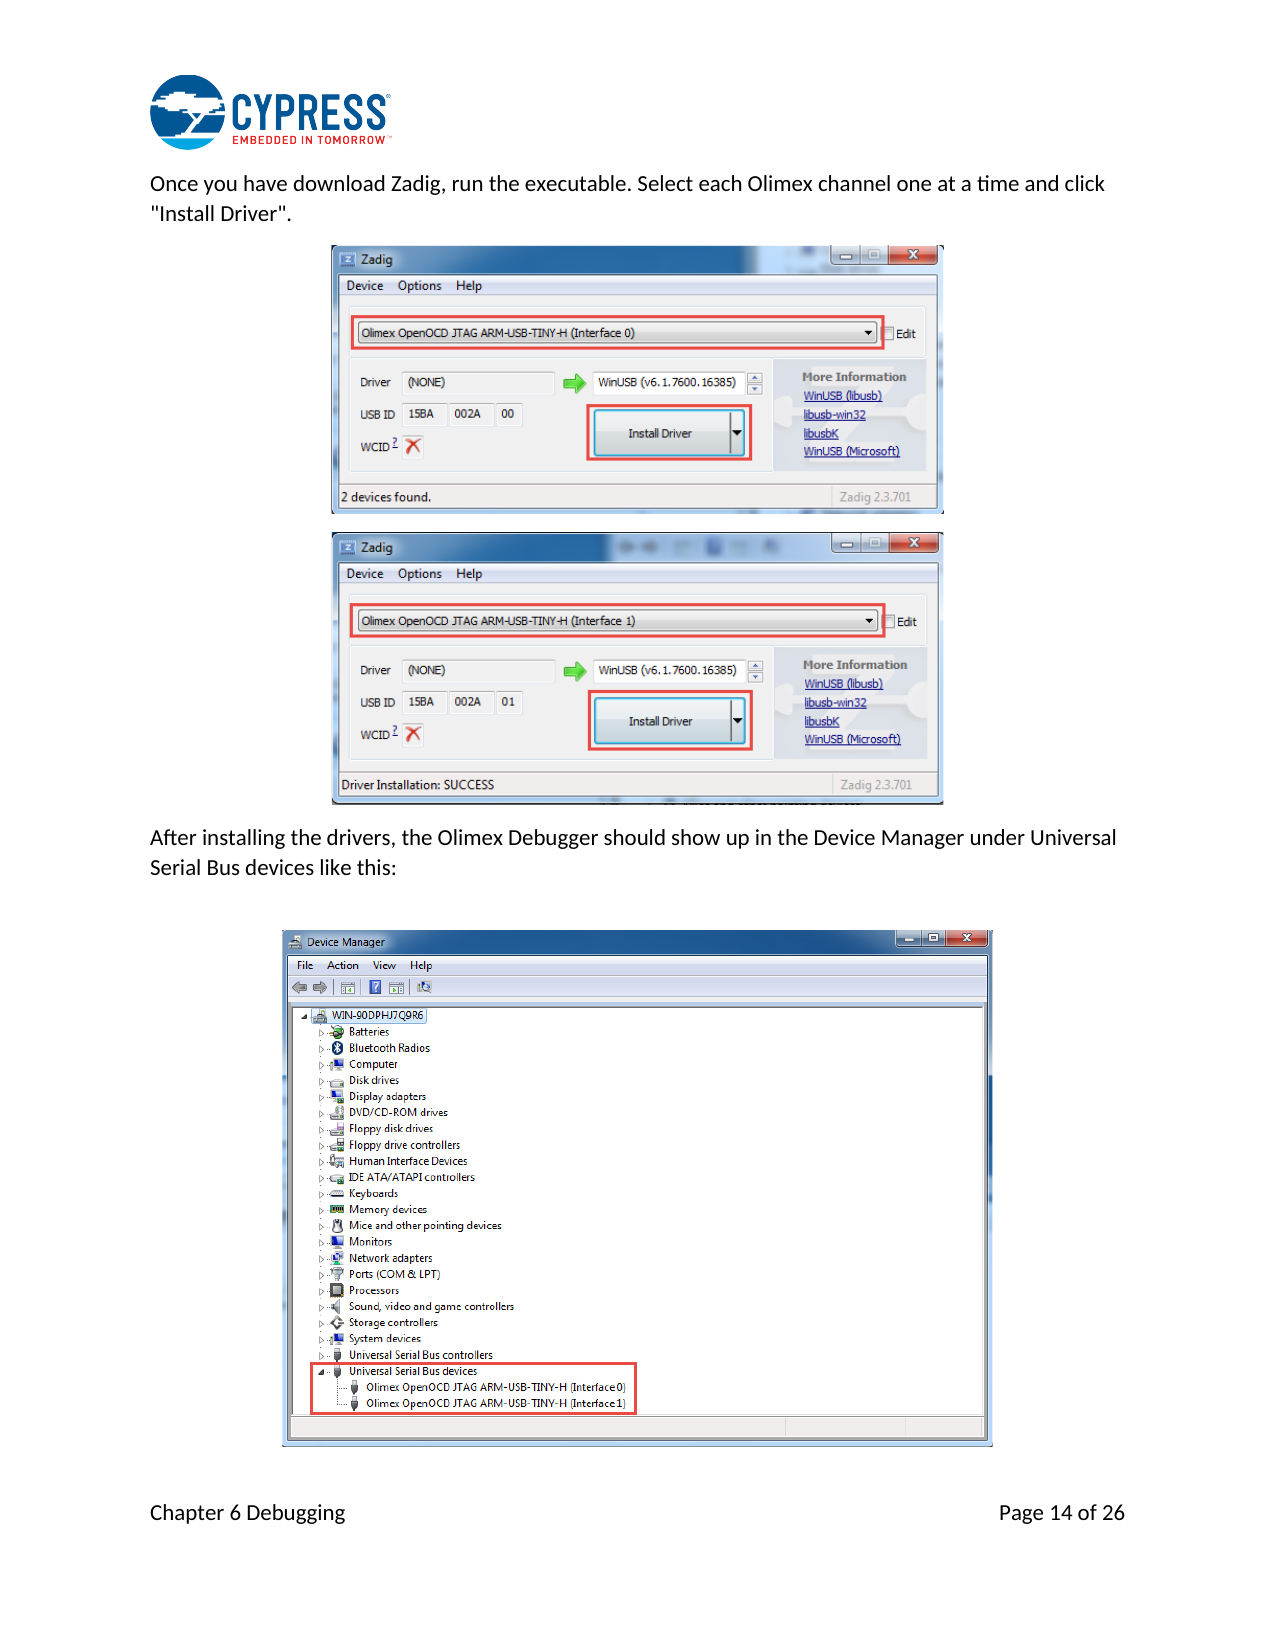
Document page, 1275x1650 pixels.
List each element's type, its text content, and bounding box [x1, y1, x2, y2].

text After installing the drivers, the Olimex Debugger should show up in the Device Manager under Universal Serial Bus devices like this: [150, 823, 1125, 881]
text Once you have download Zadig, run the executable. Select each Olimex channel one at a time and click "Install Driver". [150, 169, 1125, 227]
picture [331, 245, 944, 514]
picture [331, 532, 944, 805]
picture [150, 75, 392, 150]
picture [282, 930, 993, 1447]
